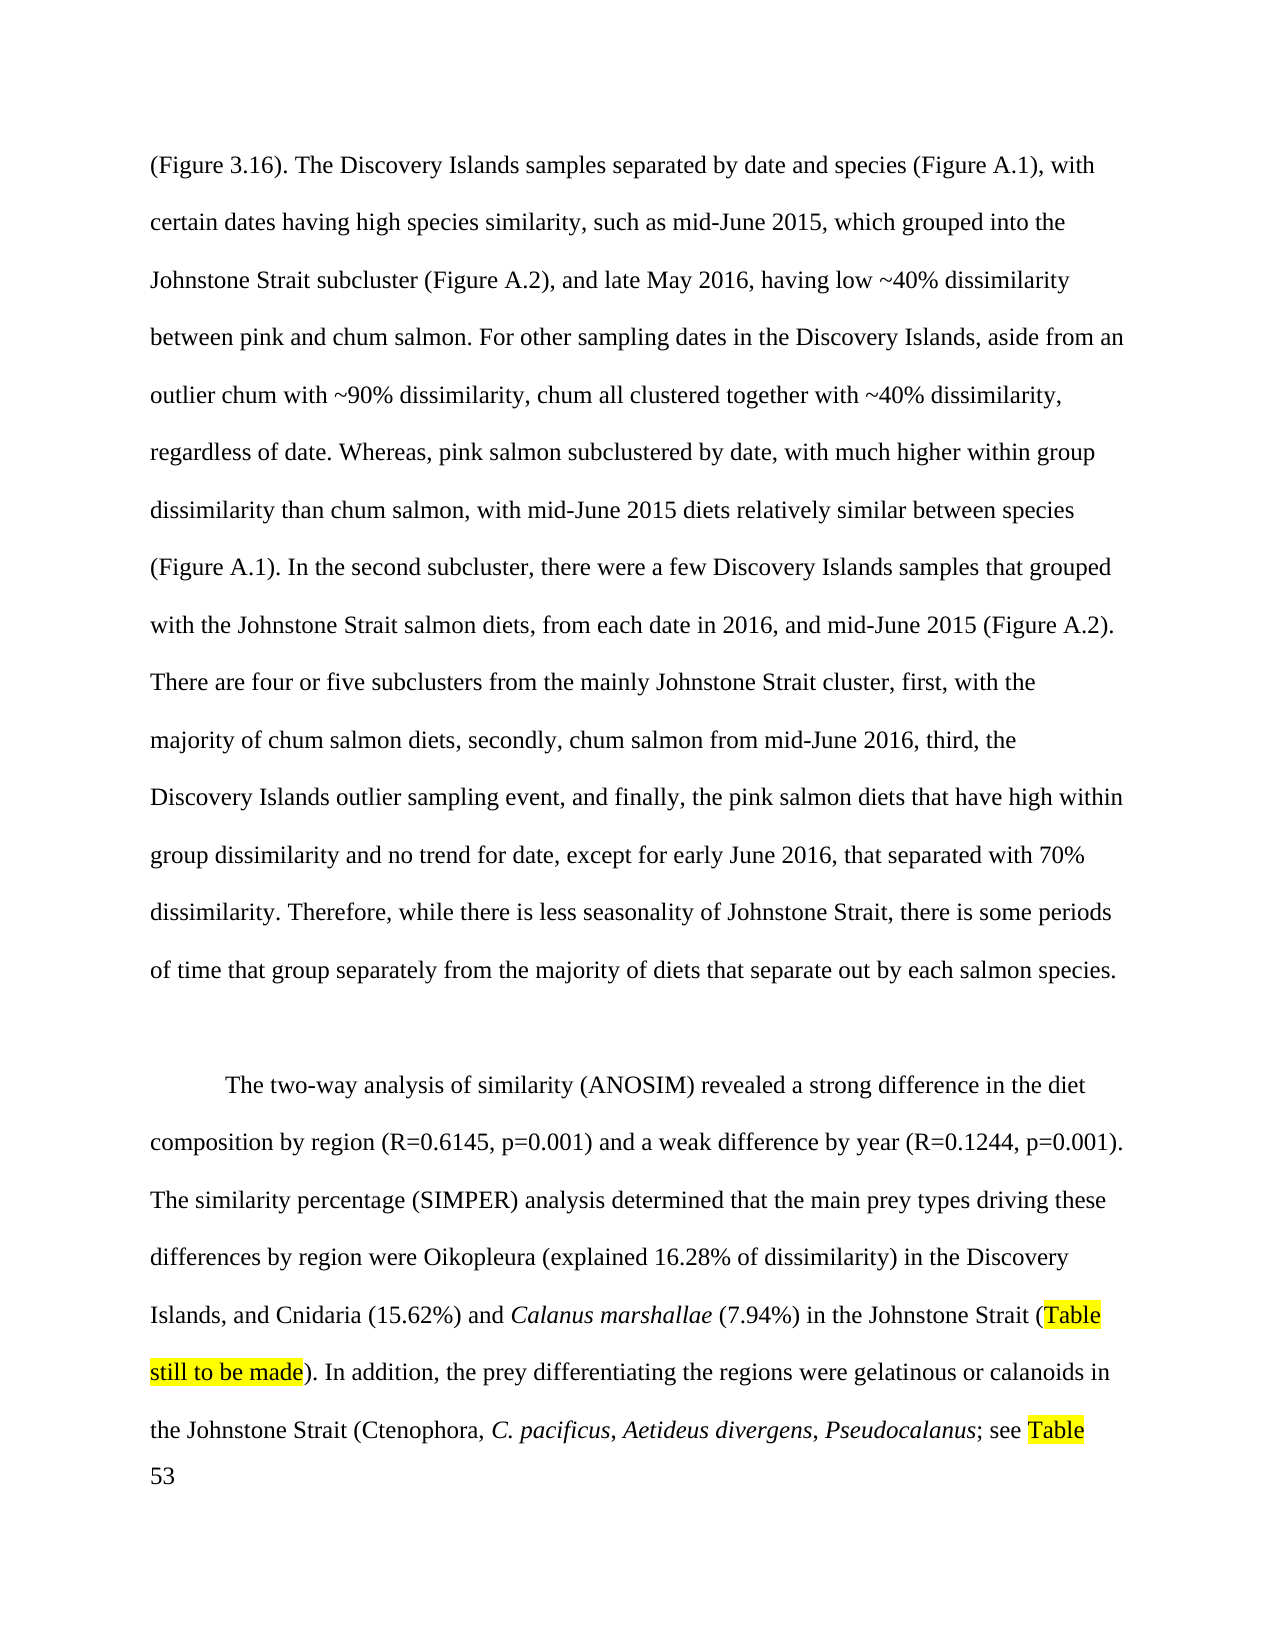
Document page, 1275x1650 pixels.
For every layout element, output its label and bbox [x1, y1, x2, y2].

text [150, 1070, 1125, 1444]
text [150, 150, 1125, 984]
